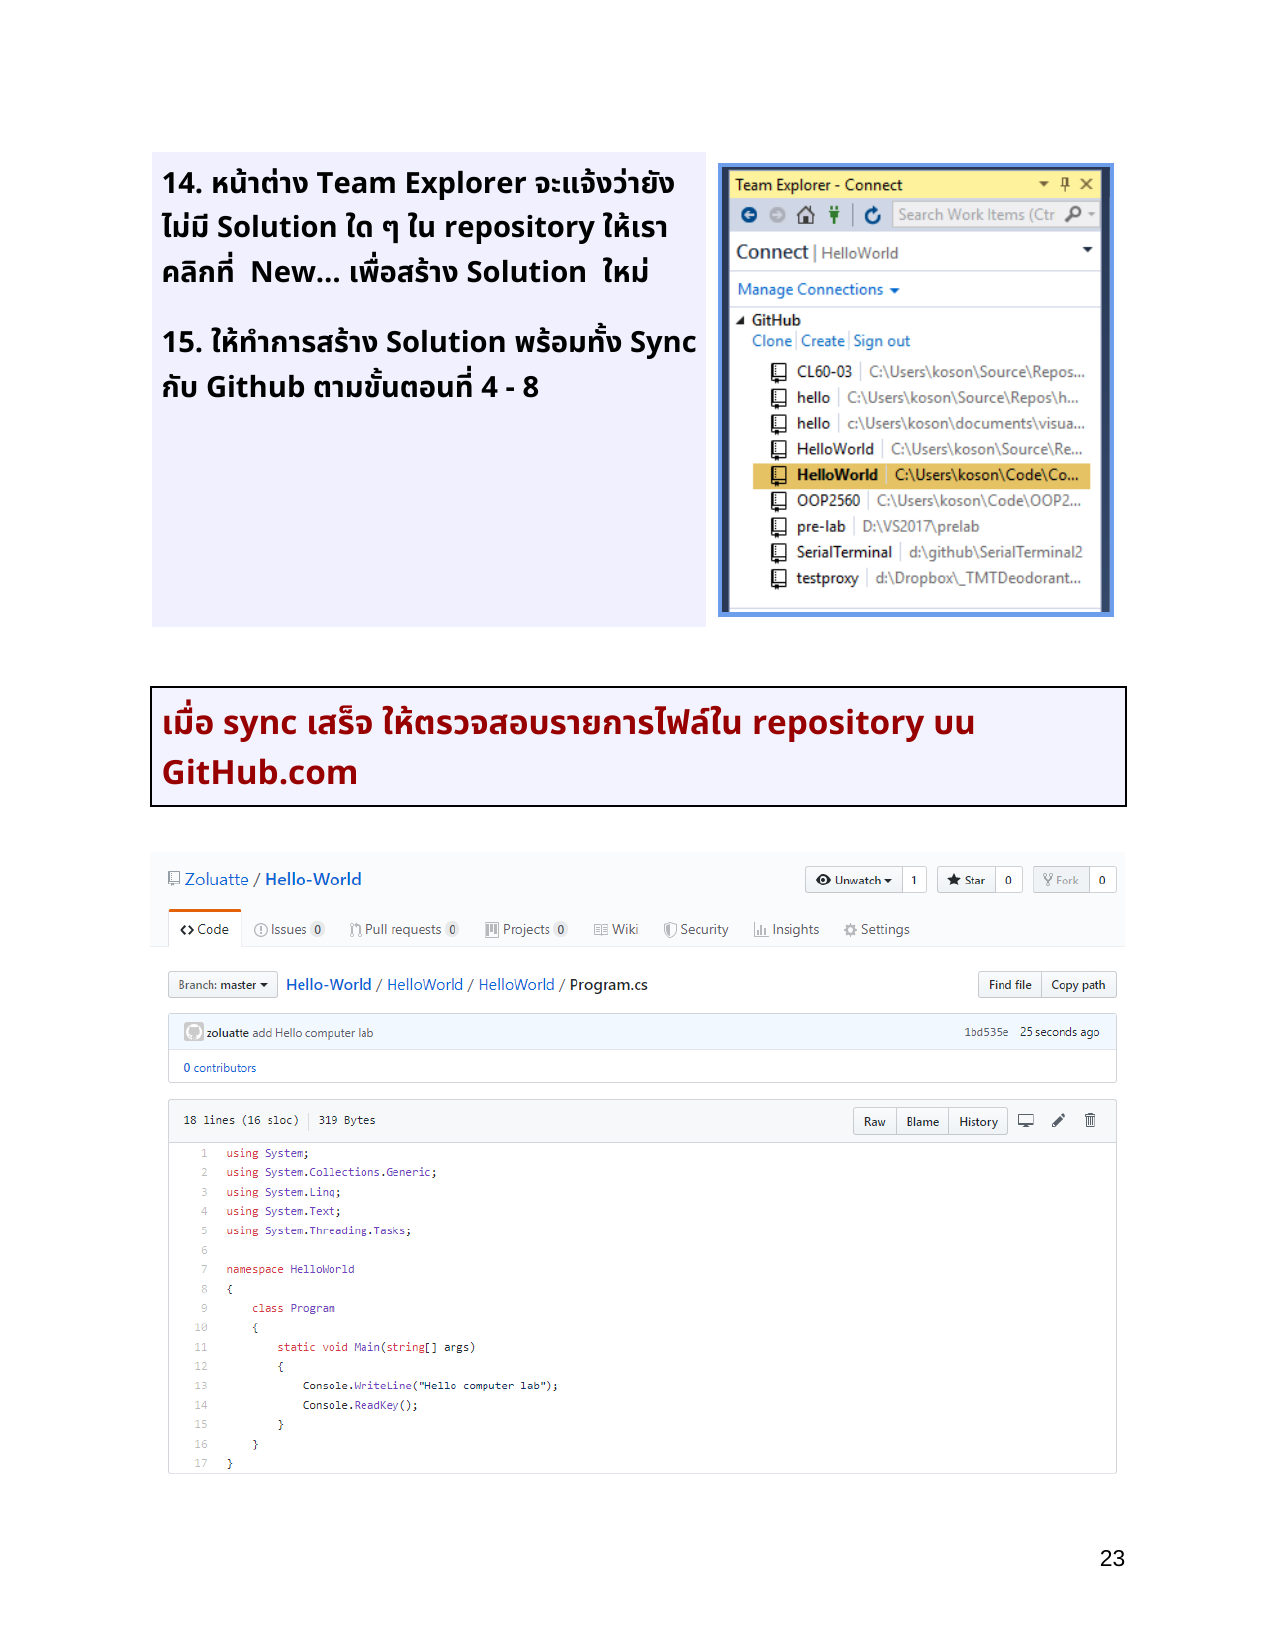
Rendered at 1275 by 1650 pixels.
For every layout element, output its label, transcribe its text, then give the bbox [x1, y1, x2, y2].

table_header 14. หน้าต่าง Team Explorer จะแจ้งว่ายังไม่มี Solution ใด ๆ ใน repository ให้เราคลิกที่ New… เพื่อสร้าง Solution ใหม่ 15. ให้ทำการสร้าง Solution พร้อมทั้ง Sync กับ Github ตามขั้นตอนที่ 4 - 8 [152, 152, 706, 627]
table_header [708, 152, 1125, 627]
table_header เมื่อ sync เสร็จ ให้ตรวจสอบรายการไฟล์ใน repository บน GitHub.com [152, 688, 1125, 805]
picture [722, 167, 1110, 612]
picture [150, 852, 1125, 1481]
